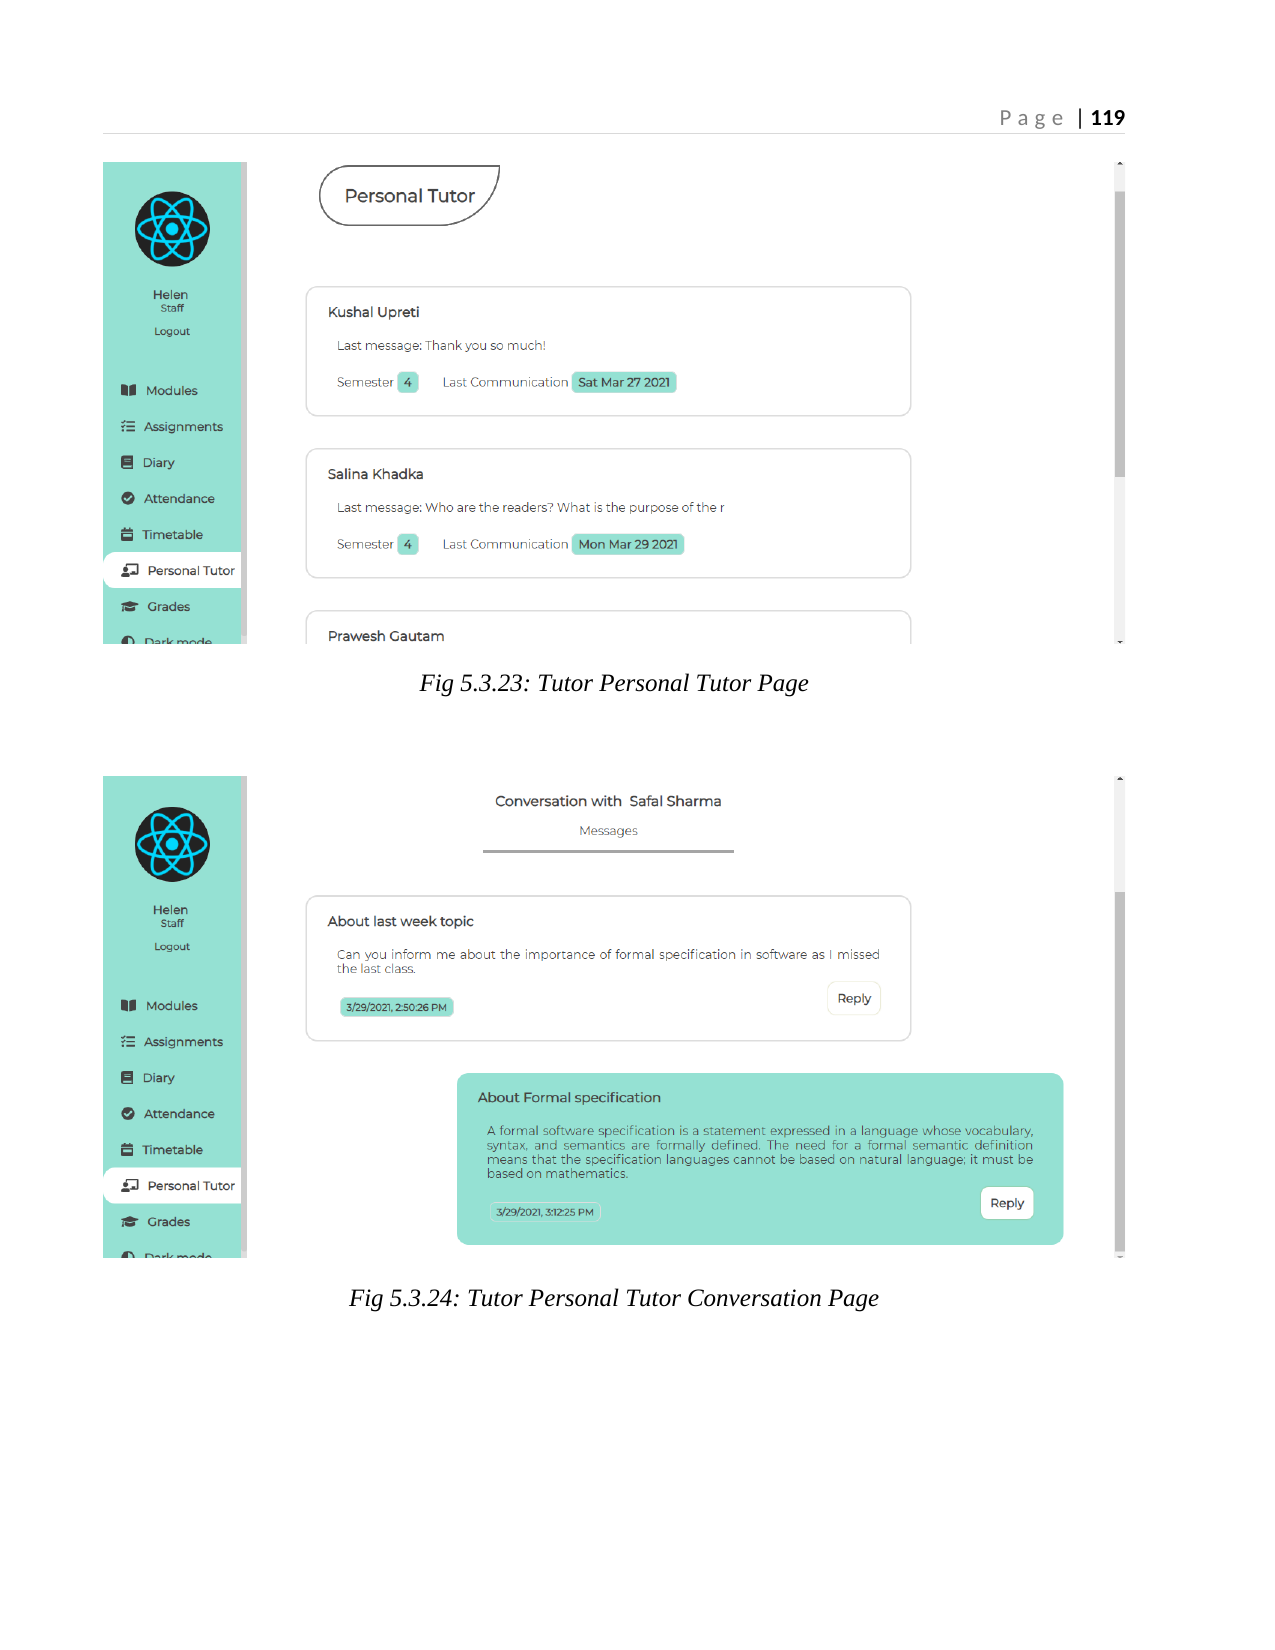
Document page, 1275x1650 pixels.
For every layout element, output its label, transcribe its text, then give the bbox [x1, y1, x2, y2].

text Fig 5.3.23: Tutor Personal Tutor Page [103, 668, 1125, 697]
text Fig 5.3.24: Tutor Personal Tutor Conversation Page [103, 1283, 1125, 1311]
picture [103, 776, 1125, 1258]
picture [103, 162, 1125, 644]
